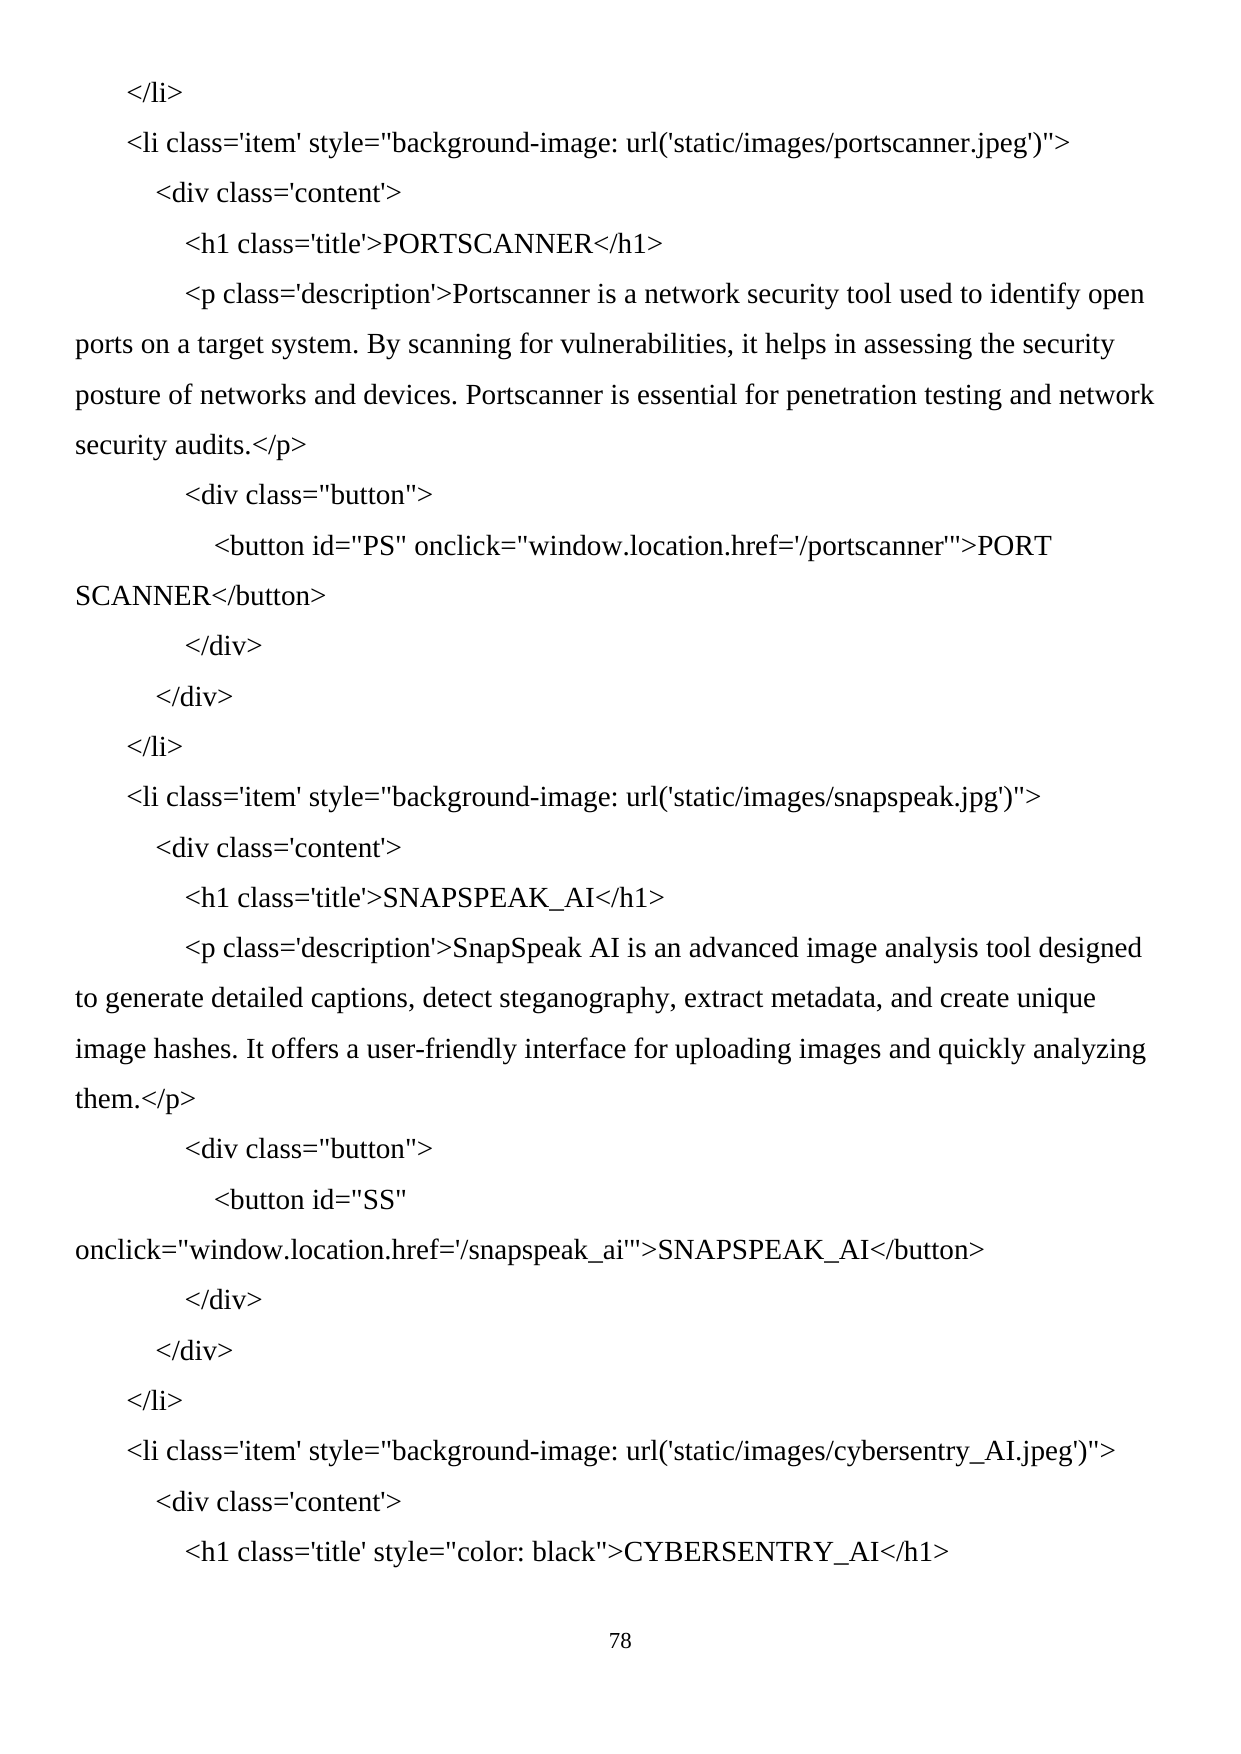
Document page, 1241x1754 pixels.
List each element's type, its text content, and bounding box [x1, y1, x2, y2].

text <button id="PS" onclick="window.location.href='/portscanner'">PORT SCANNER</button> [75, 528, 1165, 612]
text <button id="SS" onclick="window.location.href='/snapspeak_ai'">SNAPSPEAK_AI</button> [75, 1182, 1165, 1266]
text </li> [75, 75, 1165, 108]
text </div> [75, 1333, 1165, 1366]
text <h1 class='title'>SNAPSPEAK_AI</h1> [75, 880, 1165, 913]
text <h1 class='title' style="color: black">CYBERSENTRY_AI</h1> [75, 1534, 1165, 1568]
text <div class='content'> [75, 176, 1165, 209]
text <div class='content'> [75, 830, 1165, 863]
text <li class='item' style="background-image: url('static/images/portscanner.jpeg')"> [75, 125, 1165, 159]
text </div> [75, 679, 1165, 712]
text <li class='item' style="background-image: url('static/images/snapspeak.jpg')"> [75, 779, 1165, 813]
text </div> [75, 1282, 1165, 1316]
text </div> [75, 628, 1165, 662]
text </li> [75, 1383, 1165, 1417]
text <div class='content'> [75, 1484, 1165, 1517]
text <div class="button"> [75, 1132, 1165, 1165]
text <div class="button"> [75, 477, 1165, 511]
text <p class='description'>Portscanner is a network security tool used to identify open ports on a target system. By scanning for vulnerabilities, it helps in assessing the security posture of networks and devices. Portscanner is essential for penetration testing and network security audits.</p> [75, 276, 1165, 461]
text <li class='item' style="background-image: url('static/images/cybersentry_AI.jpeg')"> [75, 1433, 1165, 1467]
text <h1 class='title'>PORTSCANNER</h1> [75, 226, 1165, 259]
text <p class='description'>SnapSpeak AI is an advanced image analysis tool designed to generate detailed captions, detect steganography, extract metadata, and create unique image hashes. It offers a user-friendly interface for uploading images and quickly analyzing them.</p> [75, 930, 1165, 1115]
text </li> [75, 729, 1165, 763]
